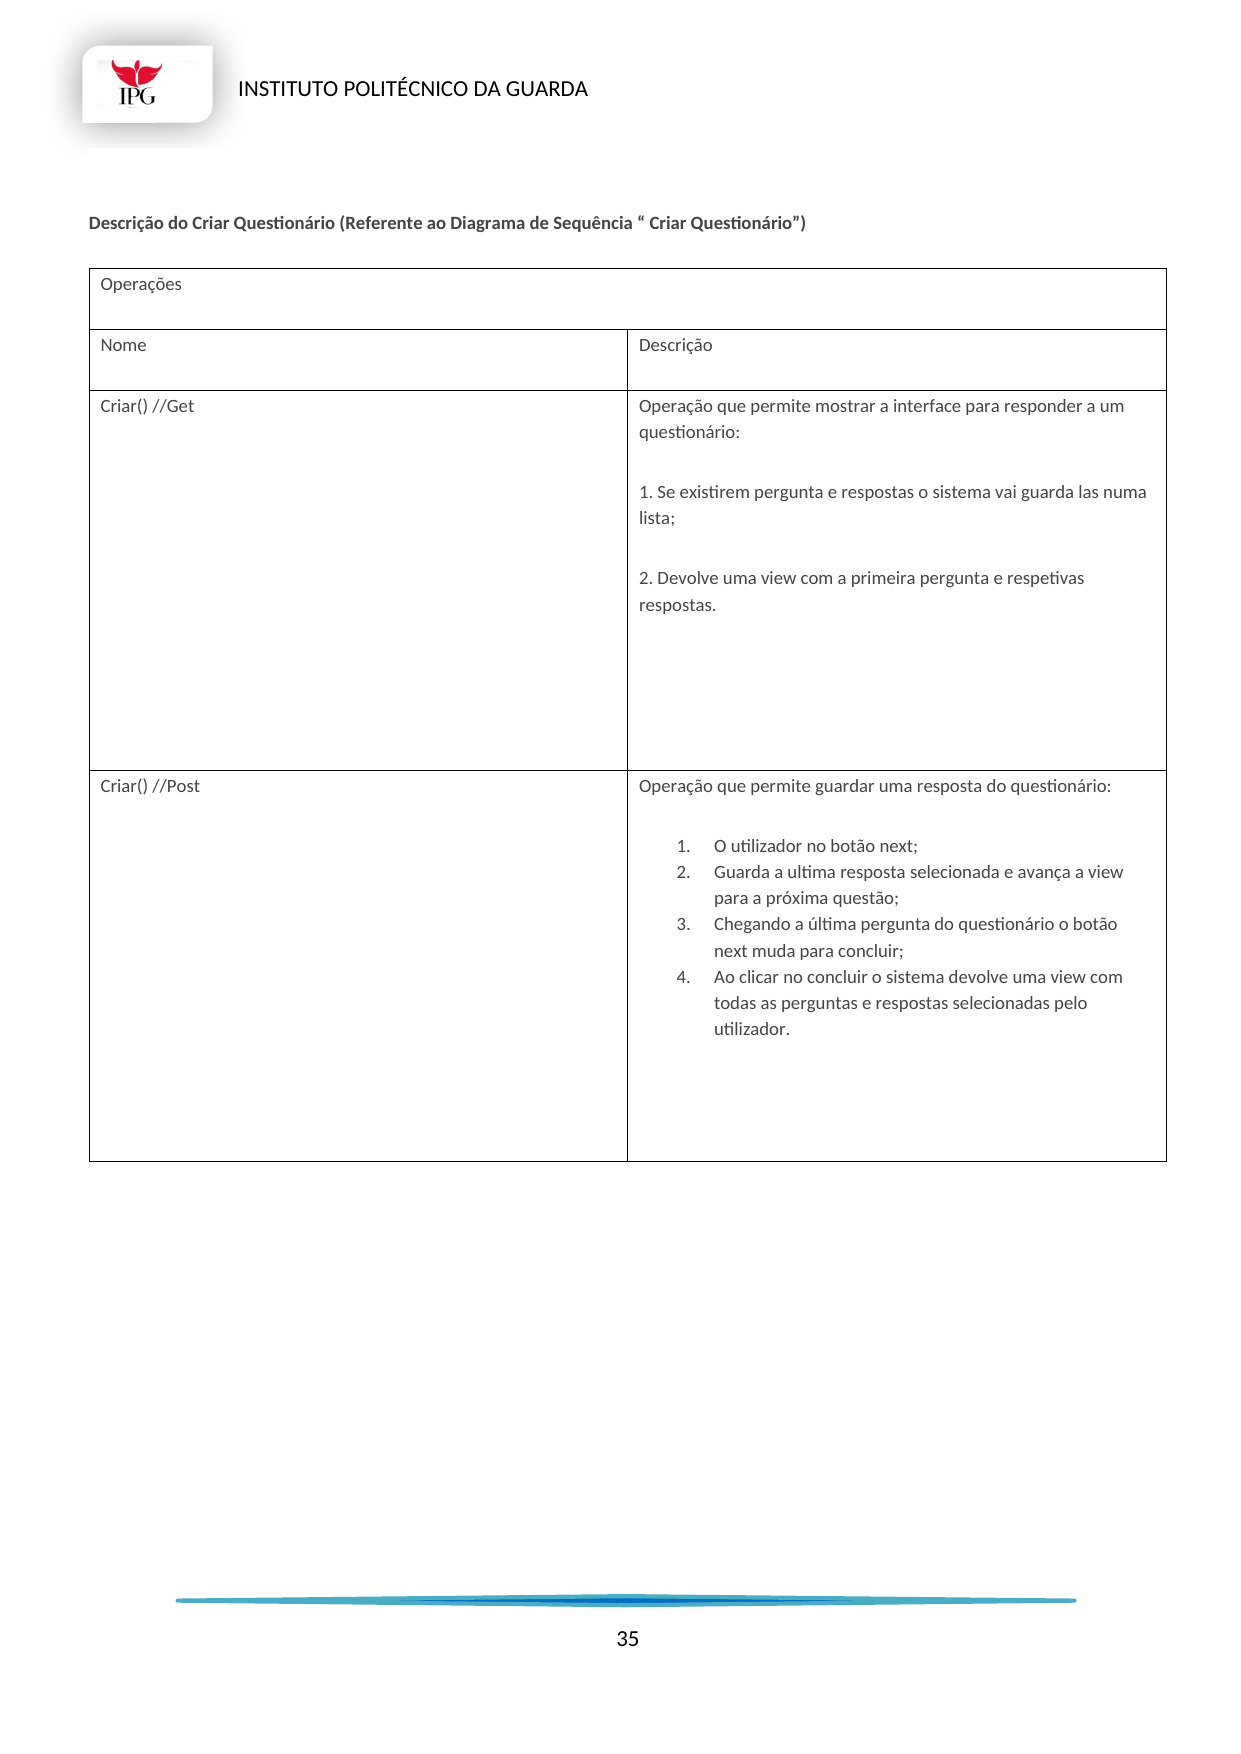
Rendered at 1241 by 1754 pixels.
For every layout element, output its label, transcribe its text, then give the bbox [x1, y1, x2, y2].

table_cell Operação que permite guardar uma resposta do questionário: O utilizador no botão next; Guarda a ultima resposta selecionada e avança a view para a próxima questão; Chegando a última pergunta do questionário o botão next muda para concluir; Ao clicar no concluir o sistema devolve uma view com todas as perguntas e respostas selecionadas pelo utilizador. [628, 771, 1166, 1161]
table_cell Criar() //Post [90, 771, 627, 1161]
text Descrição do Criar Questionário (Referente ao Diagrama de Sequência “ Criar Questionário”) [89, 208, 1167, 234]
table_cell Nome [90, 330, 627, 390]
table_header Operações [90, 269, 1166, 329]
table_cell Criar() //Get [90, 391, 627, 769]
table_cell Operação que permite mostrar a interface para responder a um questionário: 1. Se existirem pergunta e respostas o sistema vai guarda las numa lista; 2. Devolve uma view com a primeira pergunta e respetivas respostas. [628, 391, 1166, 769]
table_cell Descrição [628, 330, 1166, 390]
picture [97, 61, 198, 108]
